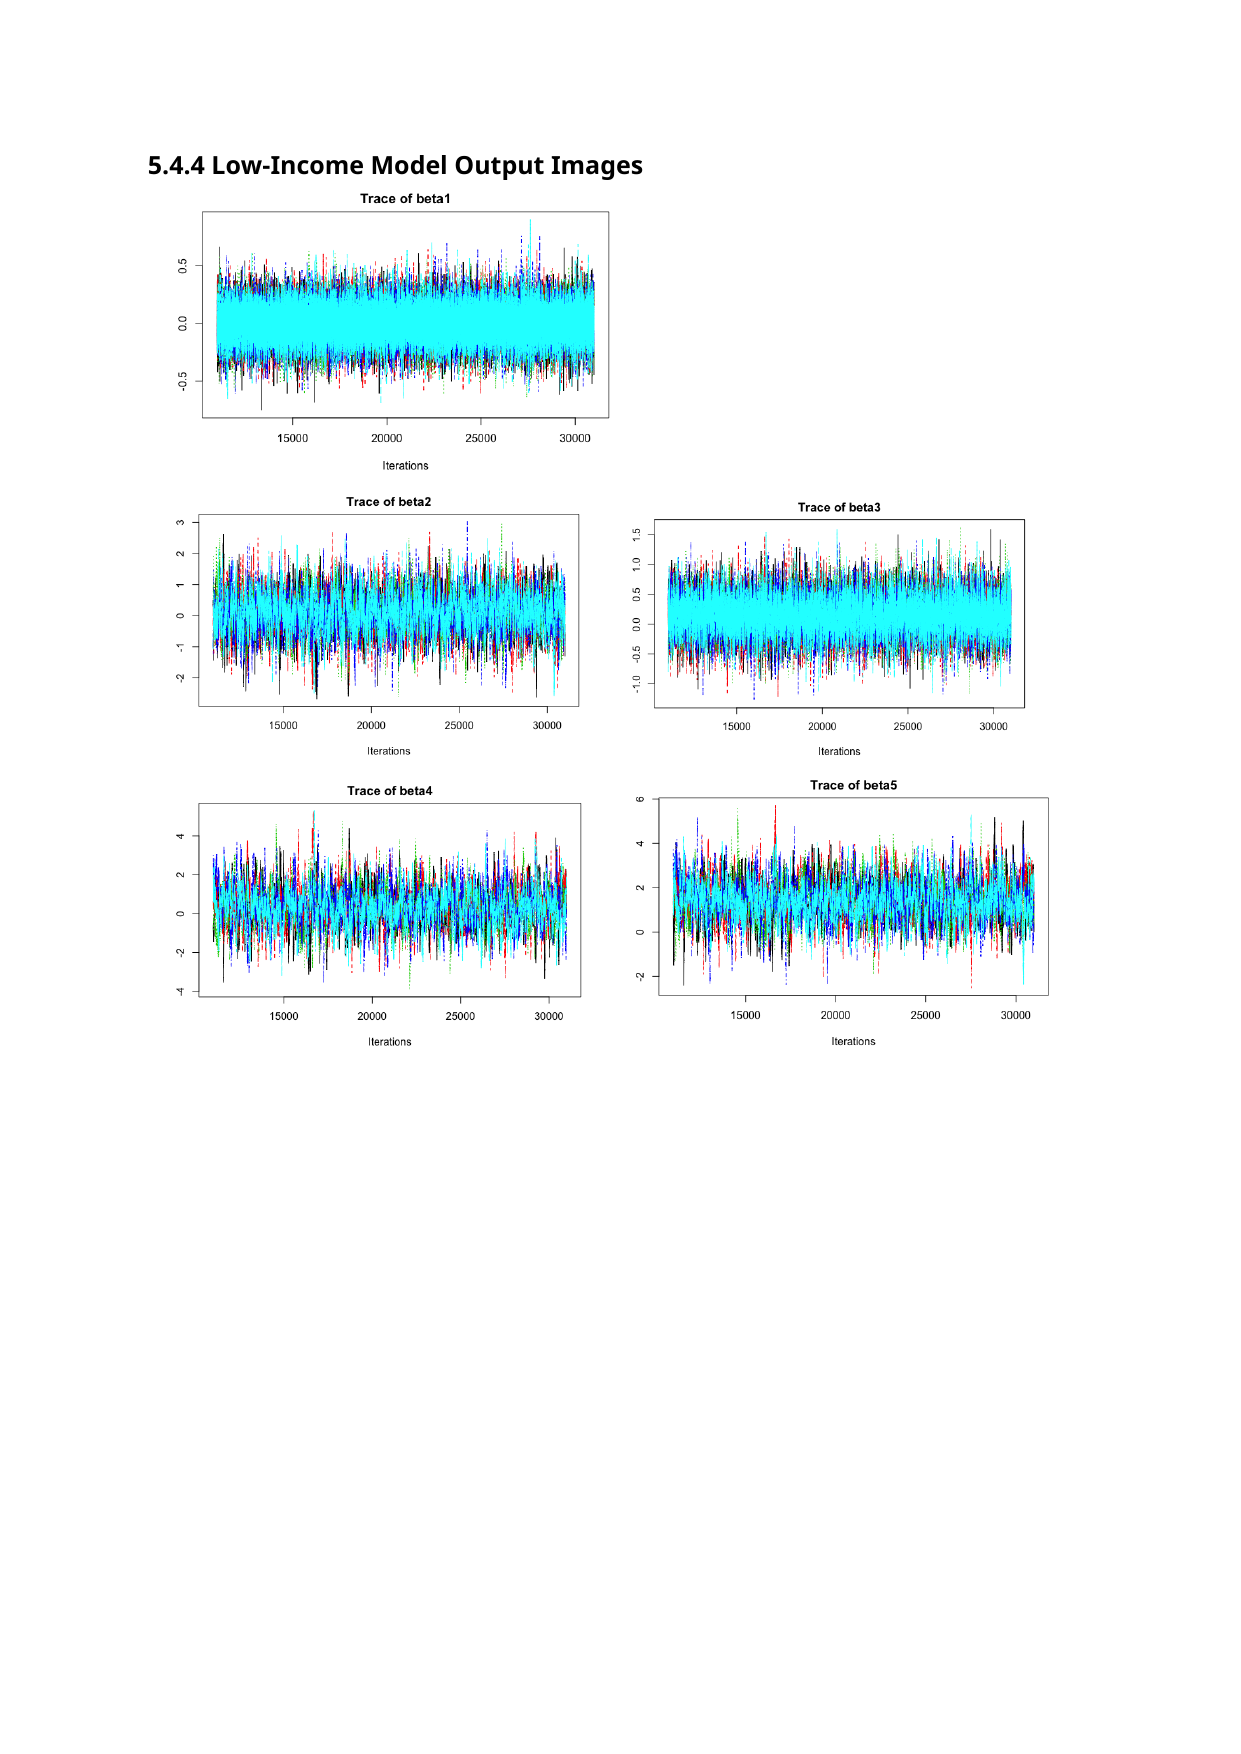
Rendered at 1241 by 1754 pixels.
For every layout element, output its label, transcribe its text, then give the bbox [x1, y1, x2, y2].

picture [147, 488, 1050, 770]
subtitle 5.4.4 Low-Income Model Output Images [148, 148, 1093, 182]
picture [147, 184, 637, 486]
picture [147, 772, 1075, 1061]
